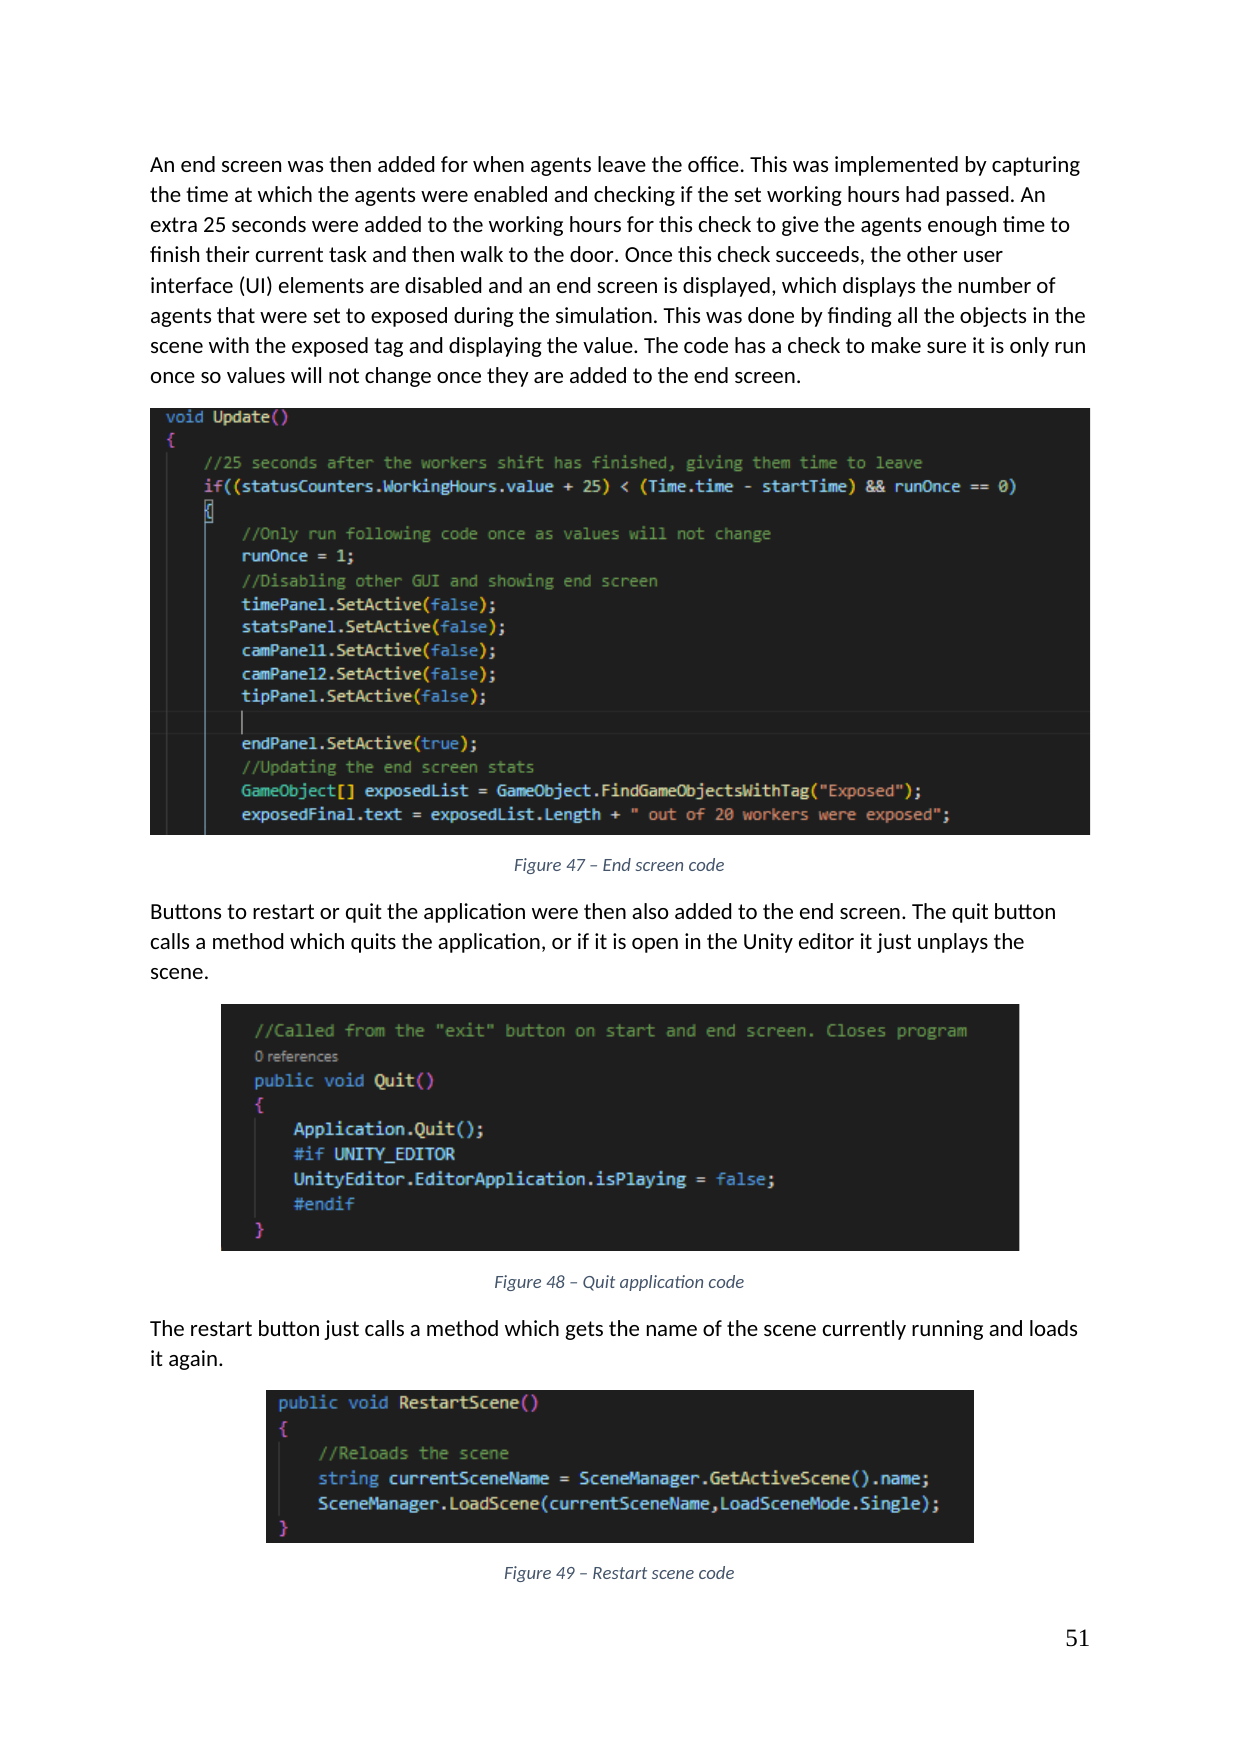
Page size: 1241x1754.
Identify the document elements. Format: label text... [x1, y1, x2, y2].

picture [221, 1004, 1020, 1251]
text An end screen was then added for when agents leave the office. This was implemented by capturing the time at which the agents were enabled and checking if the set working hours had passed. An extra 25 seconds were added to the working hours for this check to give the agents enough time to finish their current task and then walk to the door. Once this check succeeds, the other user interface (UI) elements are disabled and an end screen is displayed, which displays the number of agents that were set to exposed during the simulation. This was done by finding all the objects in the scene with the exposed tag and displaying the value. The code has a check to make sure it is only run once so values will not change once they are added to the end screen. [150, 150, 1090, 389]
picture [150, 408, 1091, 835]
text Buttons to restart or quit the application were then also added to the end screen. The quit button calls a method which quits the application, or if it is open in the Unity editor it just unplays the scene. [150, 897, 1090, 985]
text The restart button just calls a method which gets the name of the scene currently running and loads it again. [150, 1314, 1090, 1372]
picture [266, 1390, 974, 1543]
